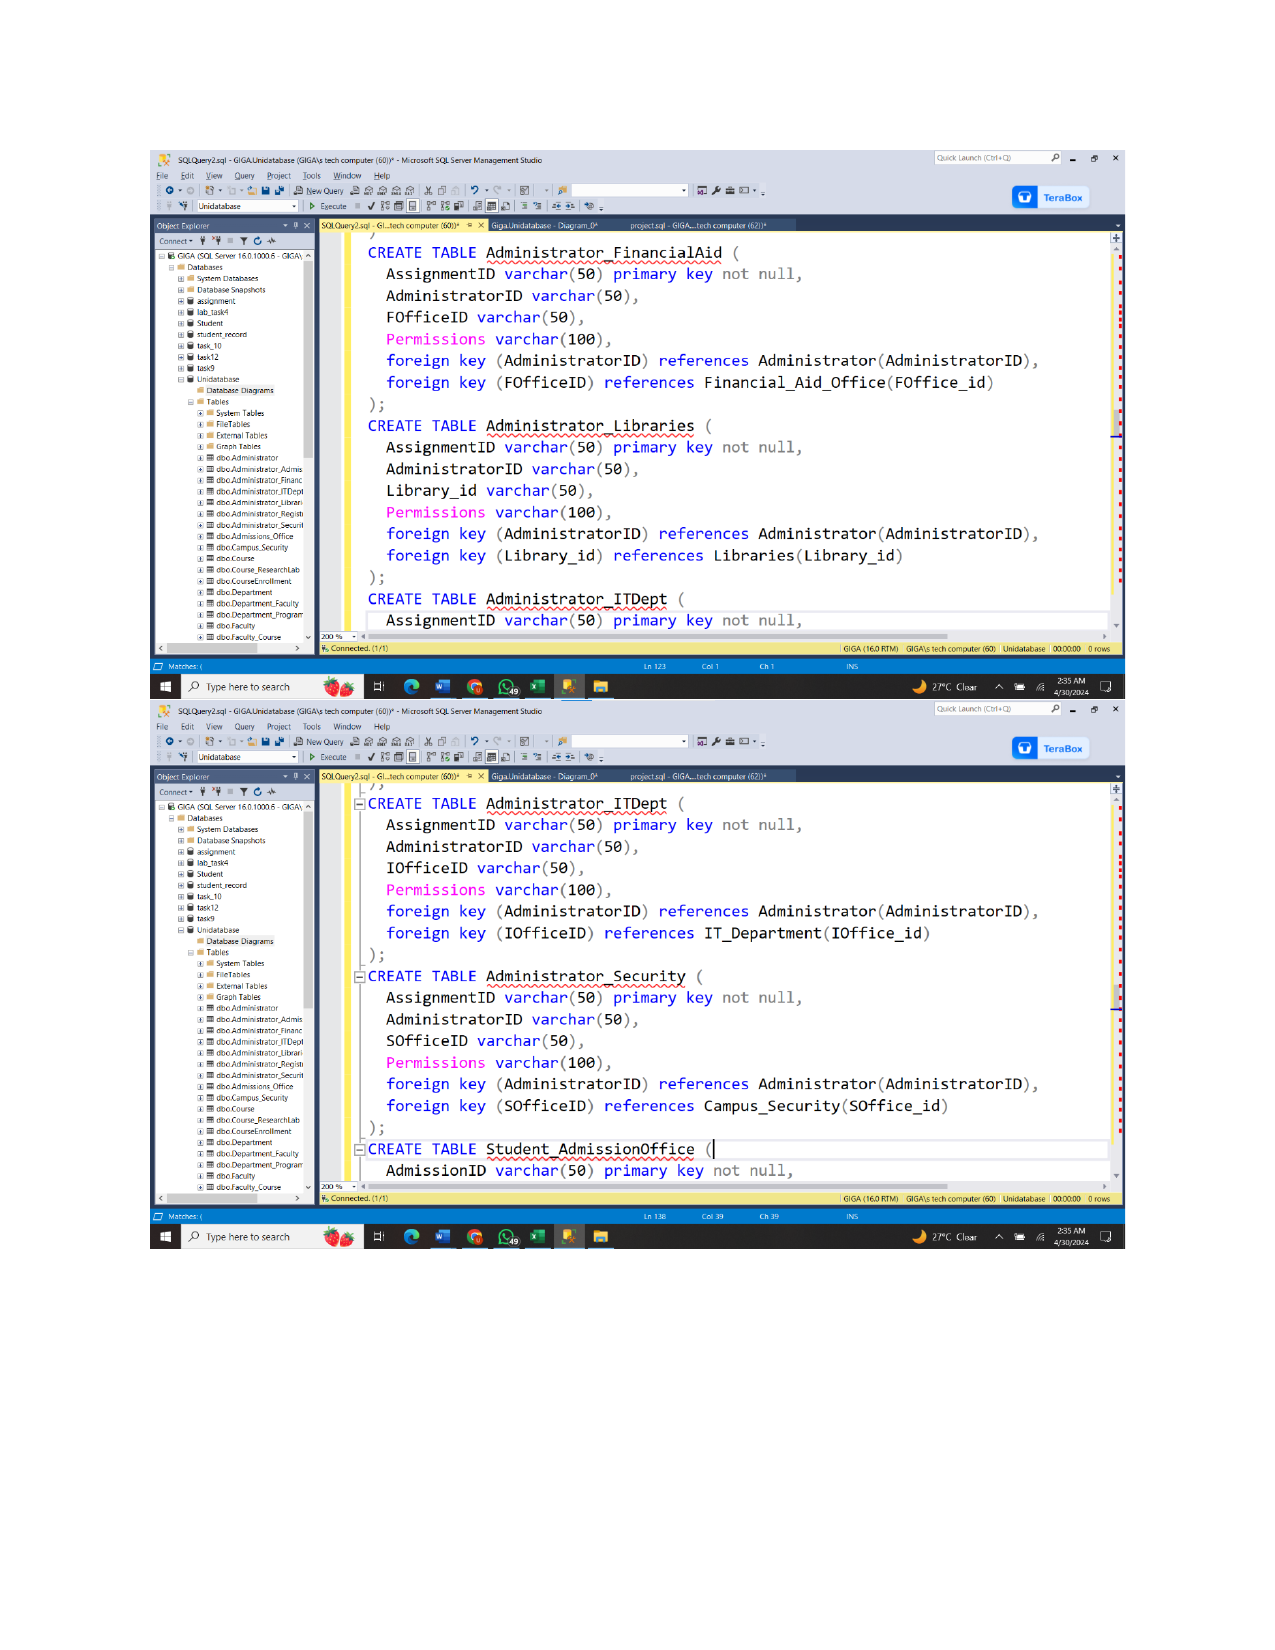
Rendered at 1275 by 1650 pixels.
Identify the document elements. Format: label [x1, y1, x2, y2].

picture [150, 150, 1125, 699]
picture [150, 700, 1125, 1249]
